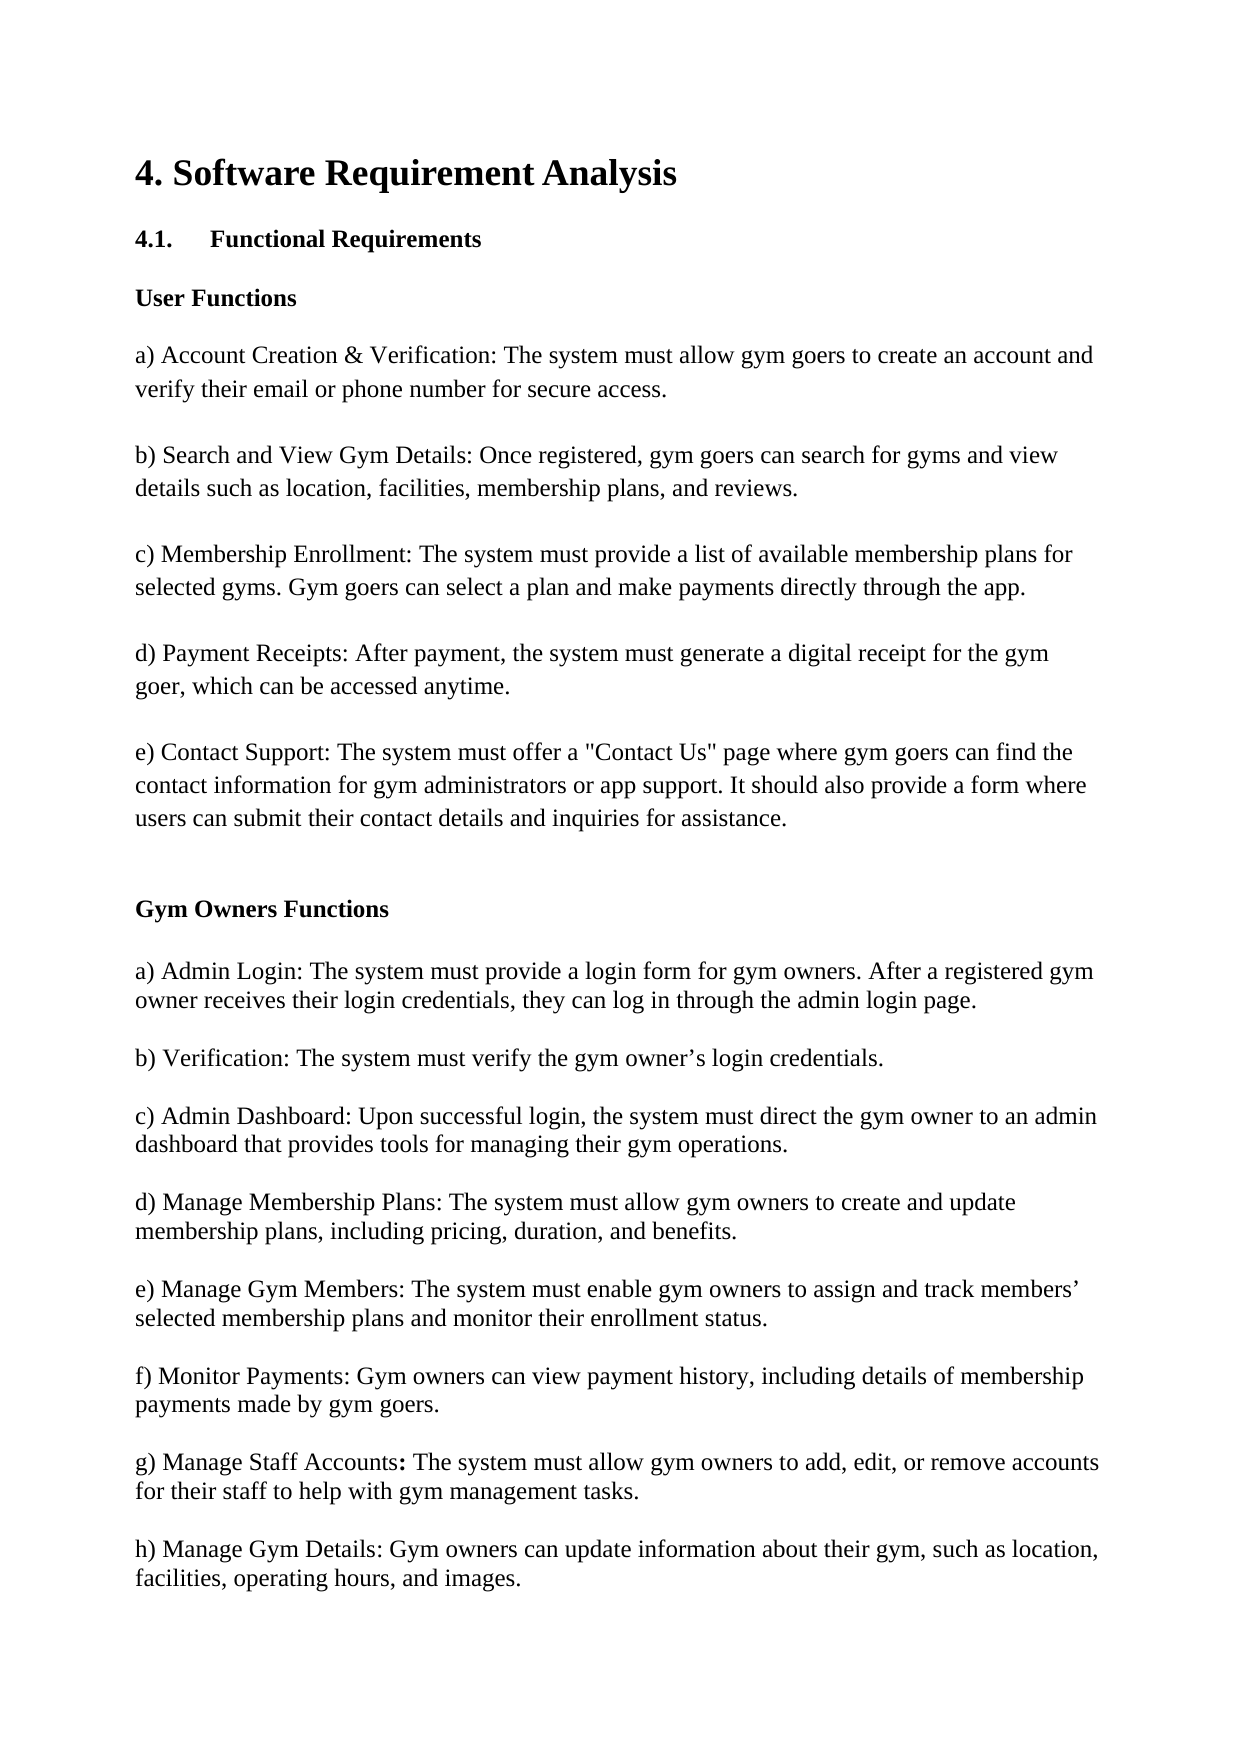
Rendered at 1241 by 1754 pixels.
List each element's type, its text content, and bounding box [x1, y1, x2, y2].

list Functional Requirements [135, 1459, 1105, 1487]
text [135, 150, 1105, 207]
list Client Specifications: Users should have a minimum of 4 GB of RAM and a modern processor for accessing the application smoothly. [135, 418, 1105, 476]
list Network Requirements: A stable internet connection with a minimum bandwidth of 1 Mbps is required to ensure a seamless user experience. [135, 476, 1105, 537]
list Server Specifications: A server with at least 2 CPU cores, 4 GB of RAM, and 20 GB of storage is recommended for optimal performance. [135, 361, 1105, 418]
subtitle Software Requirement Analysis [135, 1384, 1105, 1427]
subtitle User Functions [135, 1517, 1105, 1546]
list Hardware Interface [135, 294, 1105, 323]
